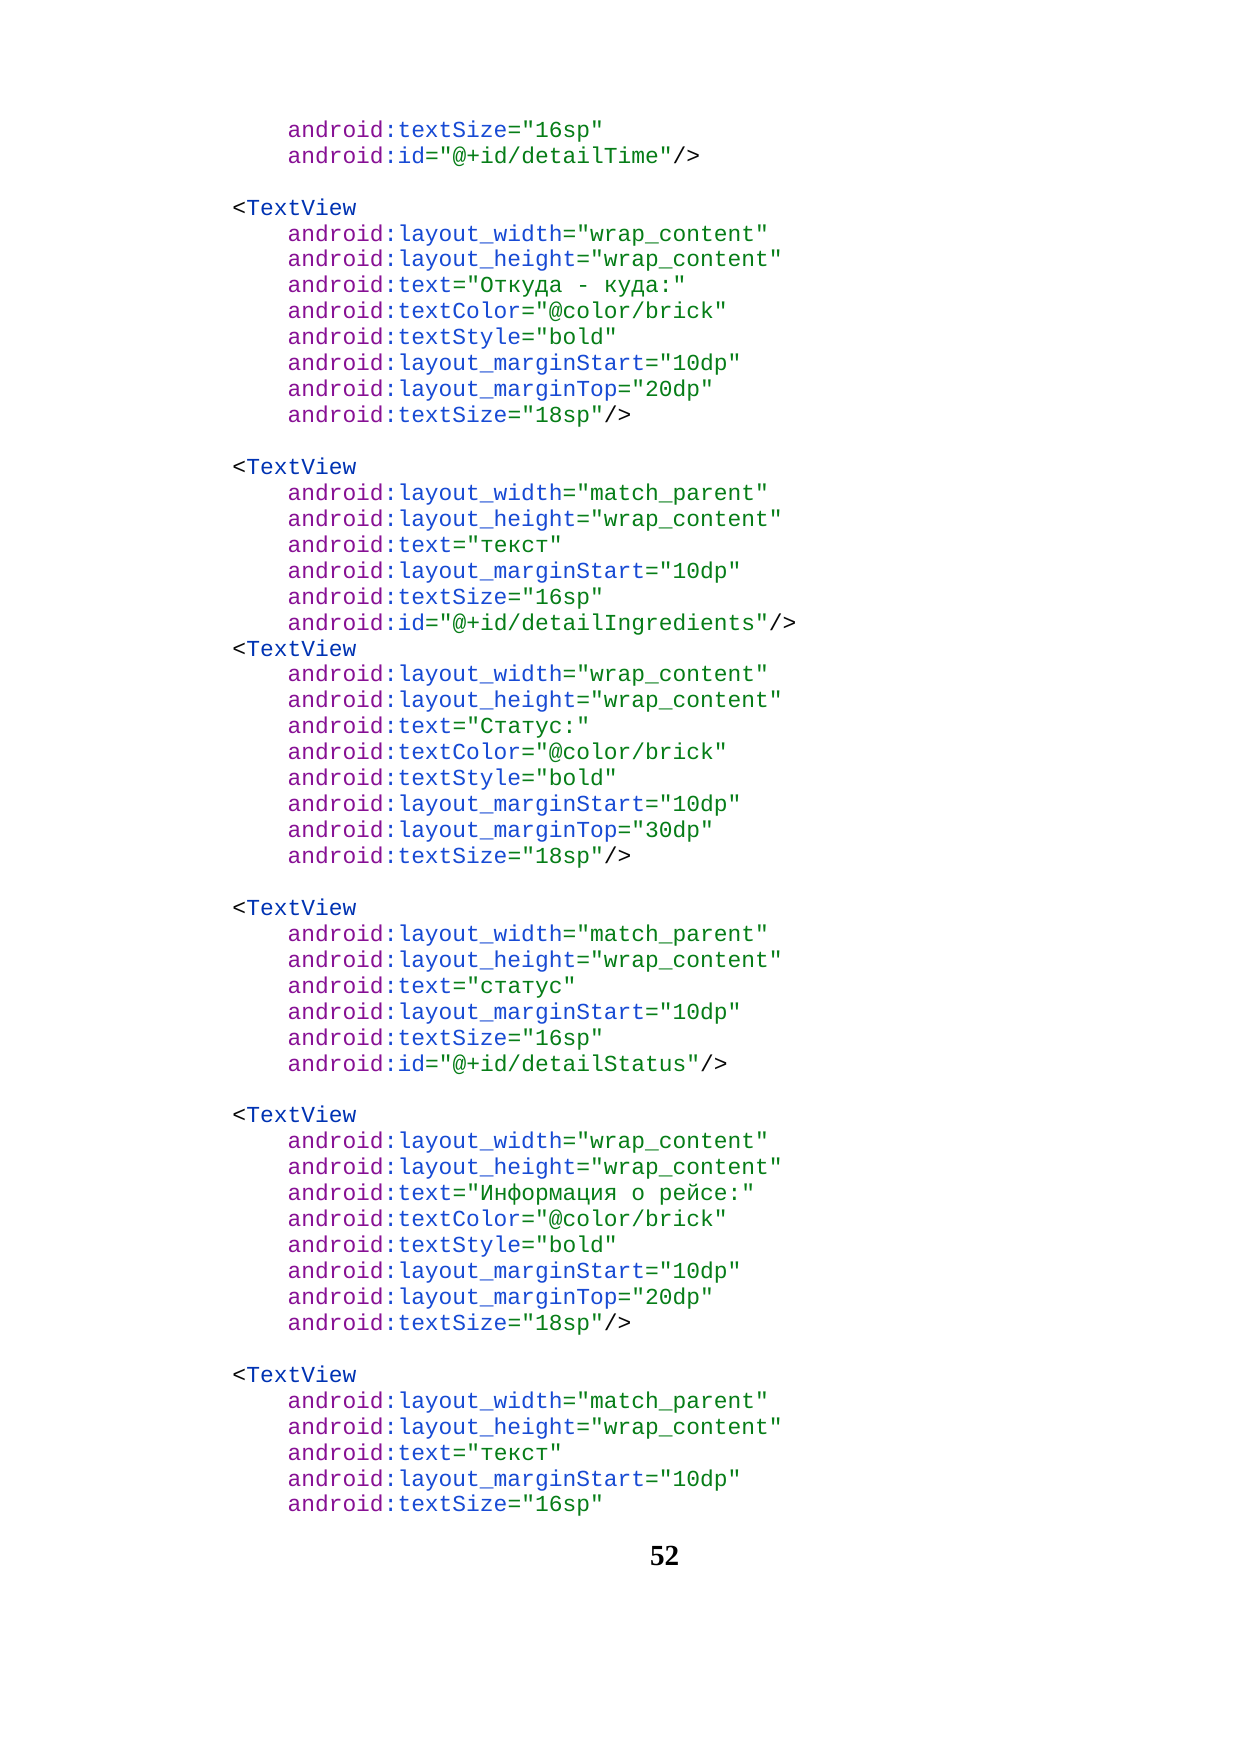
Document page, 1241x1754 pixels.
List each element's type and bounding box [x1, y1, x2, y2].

text [177, 118, 1152, 1519]
